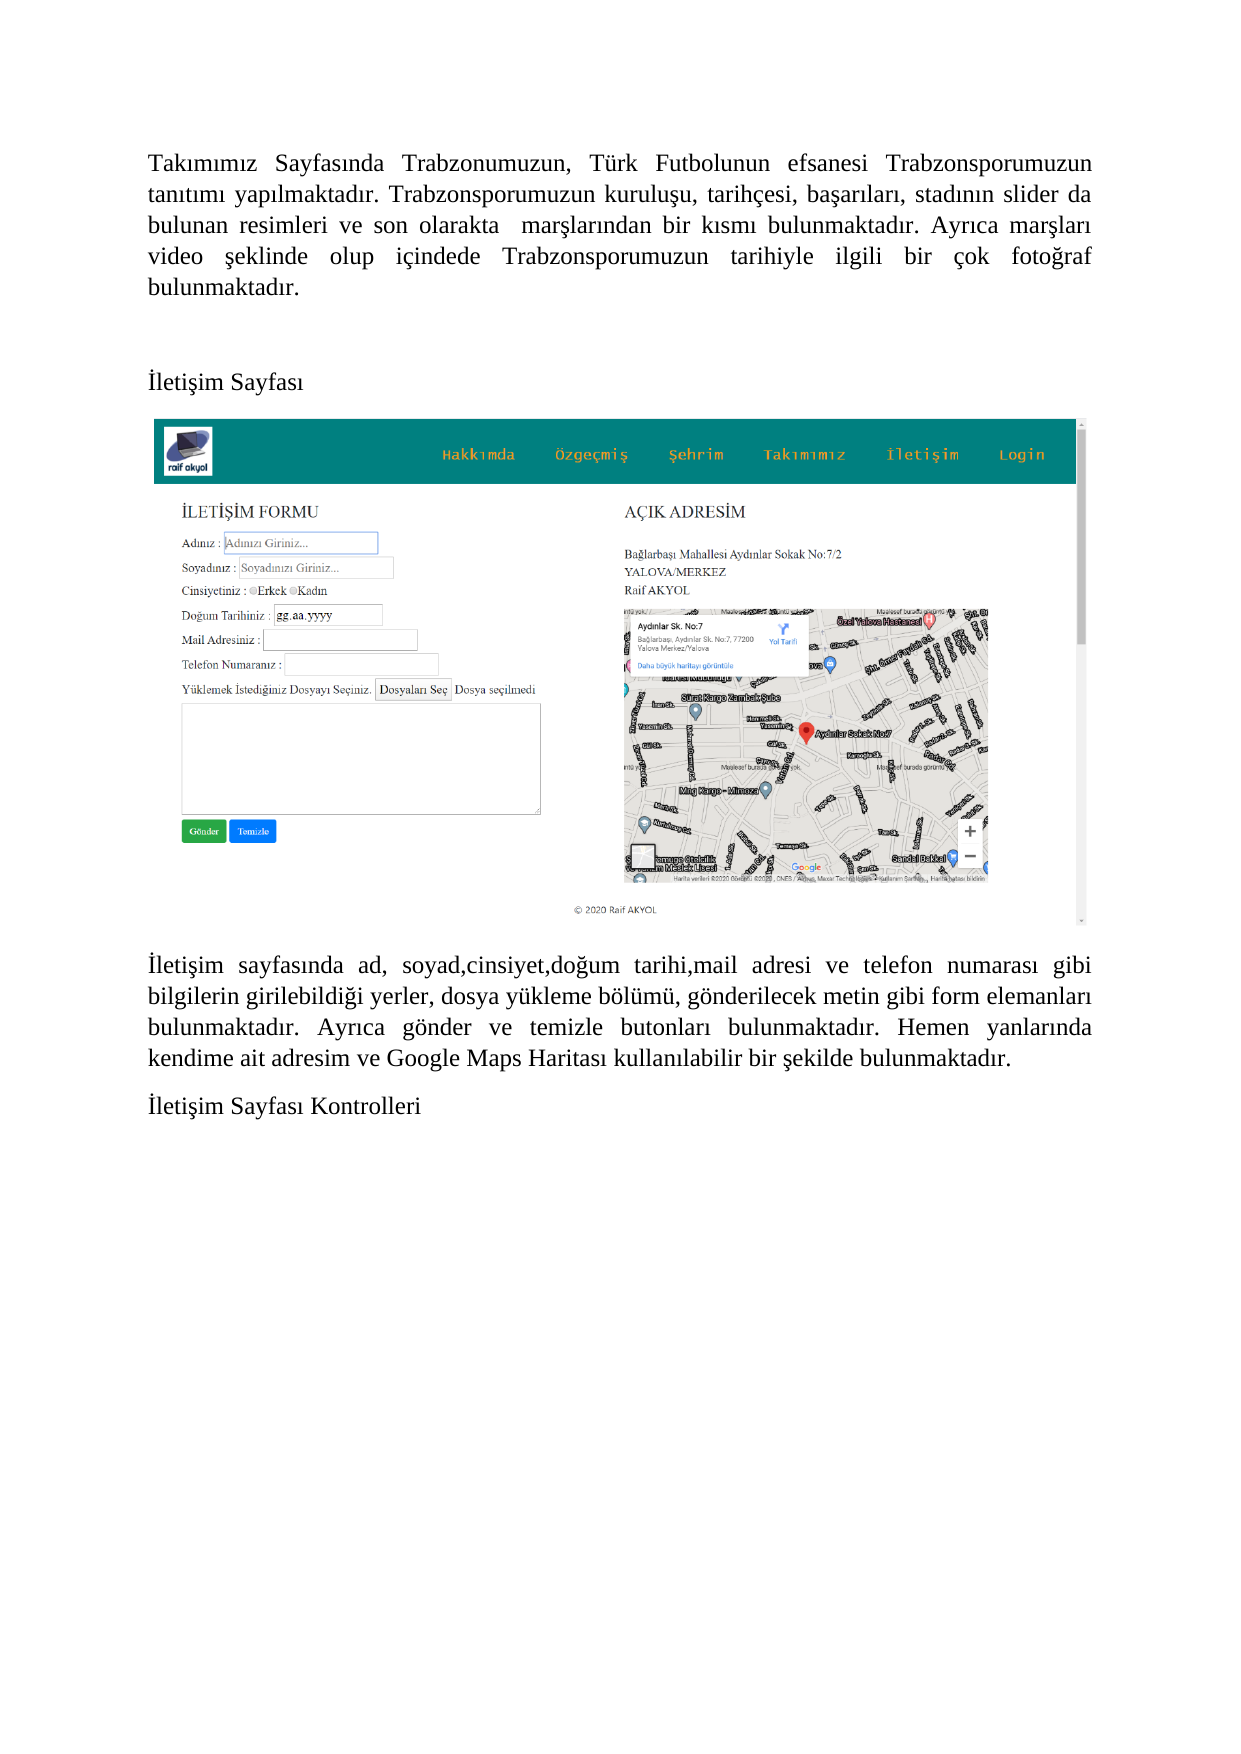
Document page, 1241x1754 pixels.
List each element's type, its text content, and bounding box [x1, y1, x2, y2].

text İletişim sayfasında ad, soyad,cinsiyet,doğum tarihi,mail adresi ve telefon numarası gibi bilgilerin girilebildiği yerler, dosya yükleme bölümü, gönderilecek metin gibi form elemanları bulunmaktadır. Ayrıca gönder ve temizle butonları bulunmaktadır. Hemen yanlarında kendime ait adresim ve Google Maps Haritası kullanılabilir bir şekilde bulunmaktadır. [148, 950, 1093, 1072]
text İletişim Sayfası Kontrolleri [148, 1091, 1093, 1119]
text Takımımız Sayfasında Trabzonumuzun, Türk Futbolunun efsanesi Trabzonsporumuzun tanıtımı yapılmaktadır. Trabzonsporumuzun kuruluşu, tarihçesi, başarıları, stadının slider da bulunan resimleri ve son olarakta marşlarından bir kısmı bulunmaktadır. Ayrıca marşları video şeklinde olup içindede Trabzonsporumuzun tarihiyle ilgili bir çok fotoğraf bulunmaktadır. [148, 148, 1093, 301]
text İletişim Sayfası [148, 367, 1093, 396]
picture [147, 415, 1093, 932]
